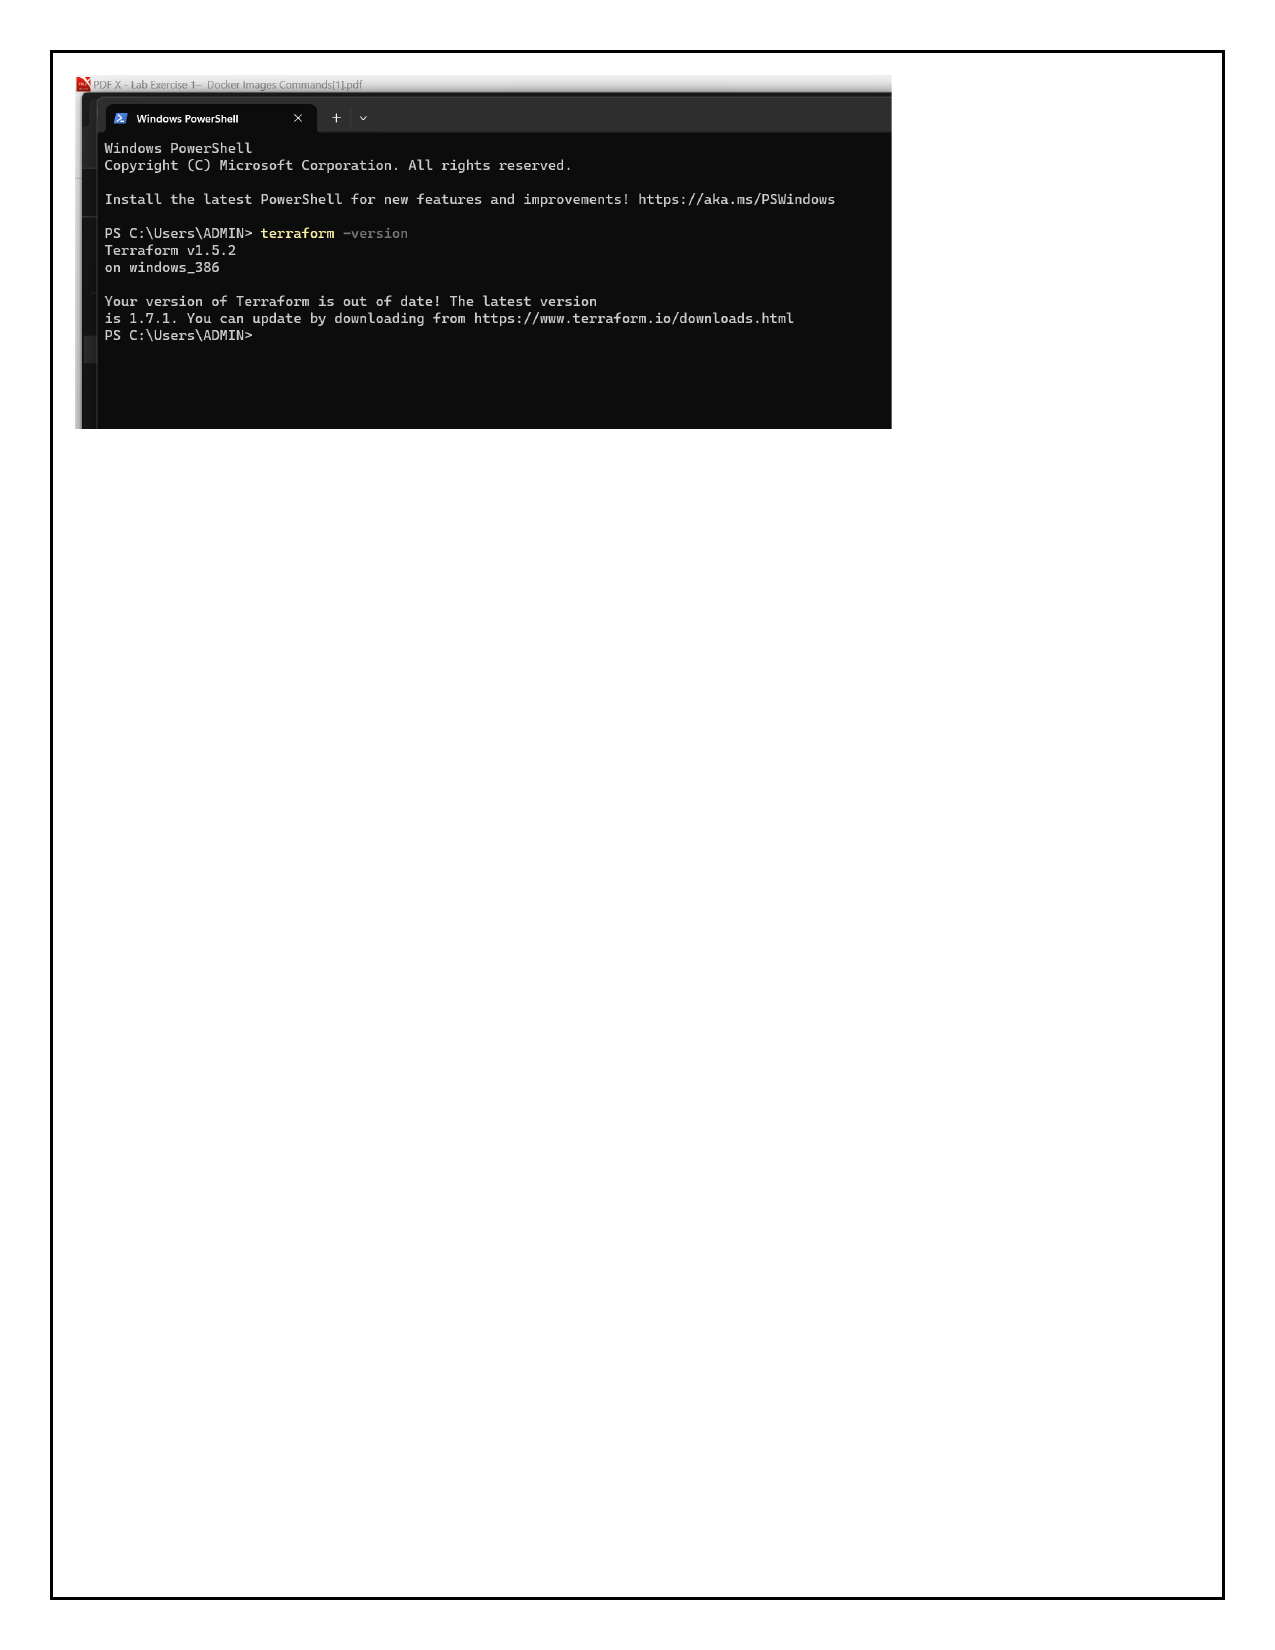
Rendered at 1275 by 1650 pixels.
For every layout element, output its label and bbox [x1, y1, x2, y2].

picture [75, 75, 892, 429]
